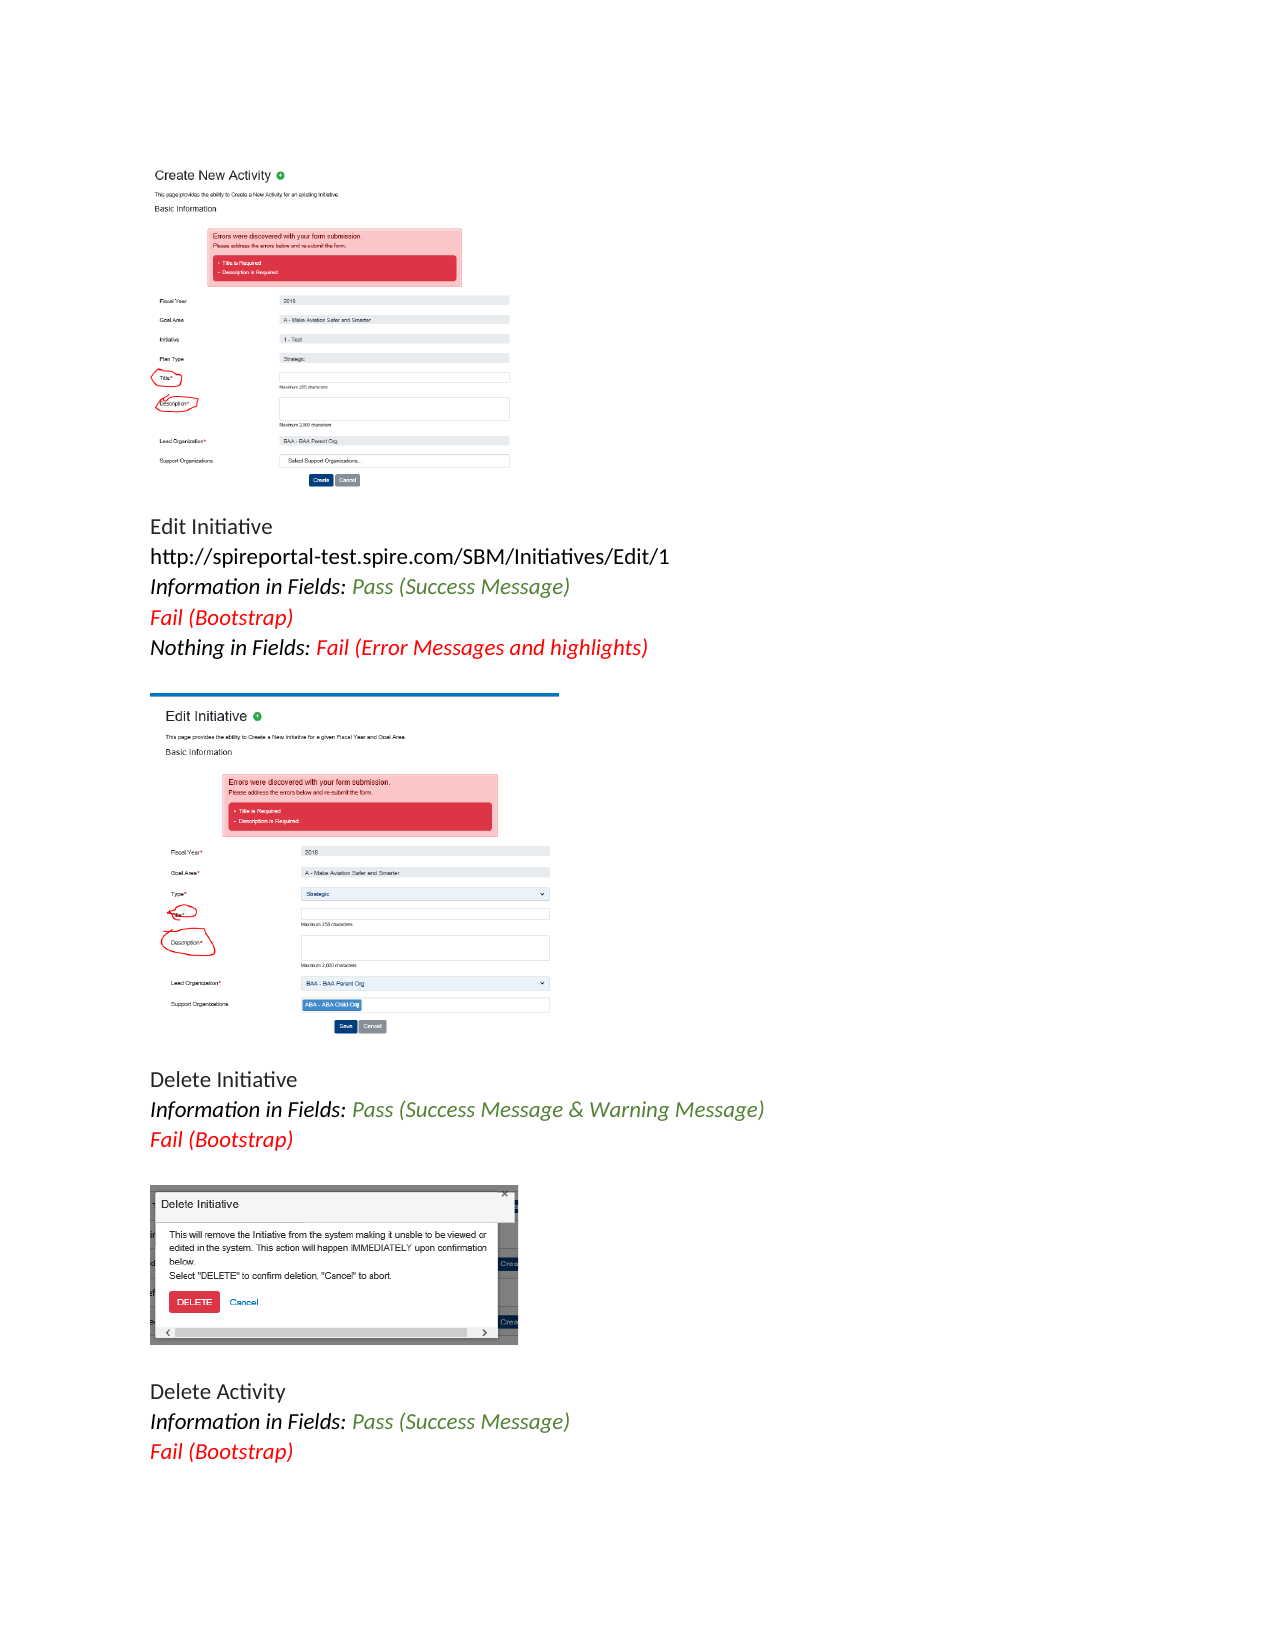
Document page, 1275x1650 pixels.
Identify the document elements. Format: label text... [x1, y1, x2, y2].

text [150, 135, 1125, 493]
picture [150, 1185, 519, 1345]
picture [150, 693, 559, 1046]
picture [150, 165, 514, 494]
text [150, 1065, 1125, 1496]
